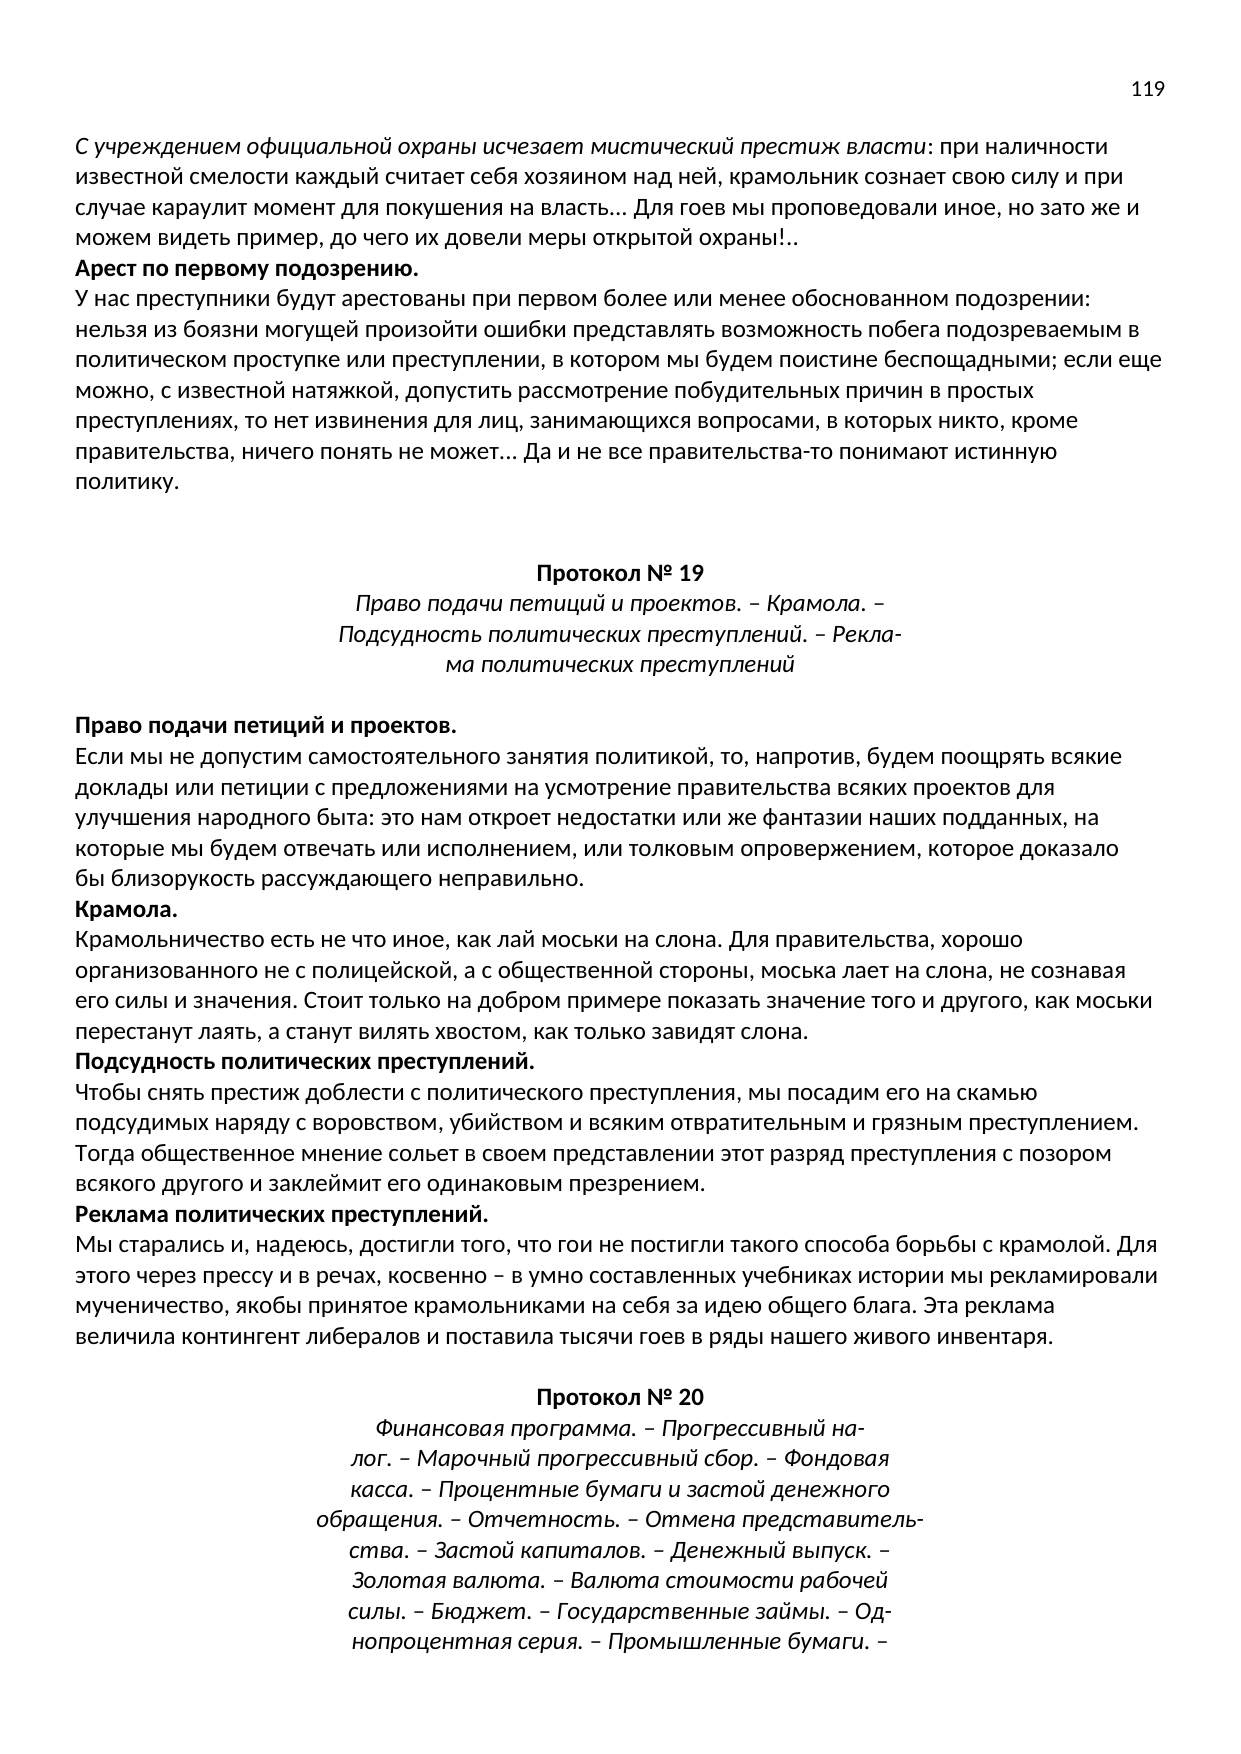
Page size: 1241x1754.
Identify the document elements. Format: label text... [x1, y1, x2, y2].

text Арест по первому подозрению. [75, 252, 1165, 282]
text Если мы не допустим самостоятельного занятия политикой, то, напротив, будем поощрять всякие доклады или петиции с предложениями на усмотрение правительства всяких проектов для улучшения народного быта: это нам откроет недостатки или же фантазии наших подданных, на которые мы будем отвечать или исполнением, или толковым опровержением, которое доказало [75, 740, 1165, 862]
text Финансовая программа. – Прогрессивный на- [75, 1412, 1165, 1442]
text правительства, ничего понять не может... Да и не все правительства-то понимают истинную политику. [75, 435, 1165, 496]
text бы близорукость рассуждающего неправильно. [75, 862, 1165, 893]
text обращения. – Отчетность. – Отмена представитель- [75, 1503, 1165, 1534]
text Подсудность политических преступлений. [75, 1045, 1165, 1076]
text Чтобы снять престиж доблести с политического преступления, мы посадим его на скамью подсудимых наряду с воровством, убийством и всяким отвратительным и грязным преступлением. Тогда общественное мнение сольет в своем представлении этот разряд преступления с позором всякого другого и заклеймит его одинаковым презрением. [75, 1076, 1165, 1198]
text Мы старались и, надеюсь, достигли того, что гои не постигли такого способа борьбы с крамолой. Для этого через прессу и в речах, косвенно – в умно составленных учебниках истории мы рекламировали [75, 1228, 1165, 1289]
text ства. – Застой капиталов. – Денежный выпуск. – [75, 1534, 1165, 1564]
text С учреждением официальной охраны исчезает мистический престиж власти: при наличности известной смелости каждый считает себя хозяином над ней, крамольник сознает свою силу и при случае караулит момент для покушения на власть... Для гоев мы проповедовали иное, но зато же и можем видеть пример, до чего их довели меры открытой охраны!.. [75, 130, 1165, 252]
text нопроцентная серия. – Промышленные бумаги. – [75, 1625, 1165, 1656]
text Золотая валюта. – Валюта стоимости рабочей [75, 1564, 1165, 1595]
text Право подачи петиций и проектов. [75, 710, 1165, 740]
text мученичество, якобы принятое крамольниками на себя за идею общего блага. Эта реклама величила контингент либералов и поставила тысячи гоев в ряды нашего живого инвентаря. [75, 1289, 1165, 1351]
text лог. – Марочный прогрессивный сбор. – Фондовая [75, 1442, 1165, 1473]
text Протокол № 20 [75, 1381, 1165, 1412]
text Право подачи петиций и проектов. – Крамола. – [75, 588, 1165, 618]
text У нас преступники будут арестованы при первом более или менее обоснованном подозрении: нельзя из боязни могущей произойти ошибки представлять возможность побега подозреваемым в политическом проступке или преступлении, в котором мы будем поистине беспощадными; если еще можно, с известной натяжкой, допустить рассмотрение побудительных причин в простых преступлениях, то нет извинения для лиц, занимающихся вопросами, в которых никто, кроме [75, 282, 1165, 435]
text Подсудность политических преступлений. – Рекла- [75, 618, 1165, 649]
text Крамола. [75, 893, 1165, 923]
text Реклама политических преступлений. [75, 1198, 1165, 1228]
text Протокол № 19 [75, 557, 1165, 588]
text Крамольничество есть не что иное, как лай моськи на слона. Для правительства, хорошо организованного не с полицейской, а с общественной стороны, моська лает на слона, не сознавая его силы и значения. Стоит только на добром примере показать значение того и другого, как моськи перестанут лаять, а станут вилять хвостом, как только завидят слона. [75, 923, 1165, 1045]
text силы. – Бюджет. – Государственные займы. – Од- [75, 1595, 1165, 1625]
text касса. – Процентные бумаги и застой денежного [75, 1473, 1165, 1503]
text ма политических преступлений [75, 649, 1165, 679]
